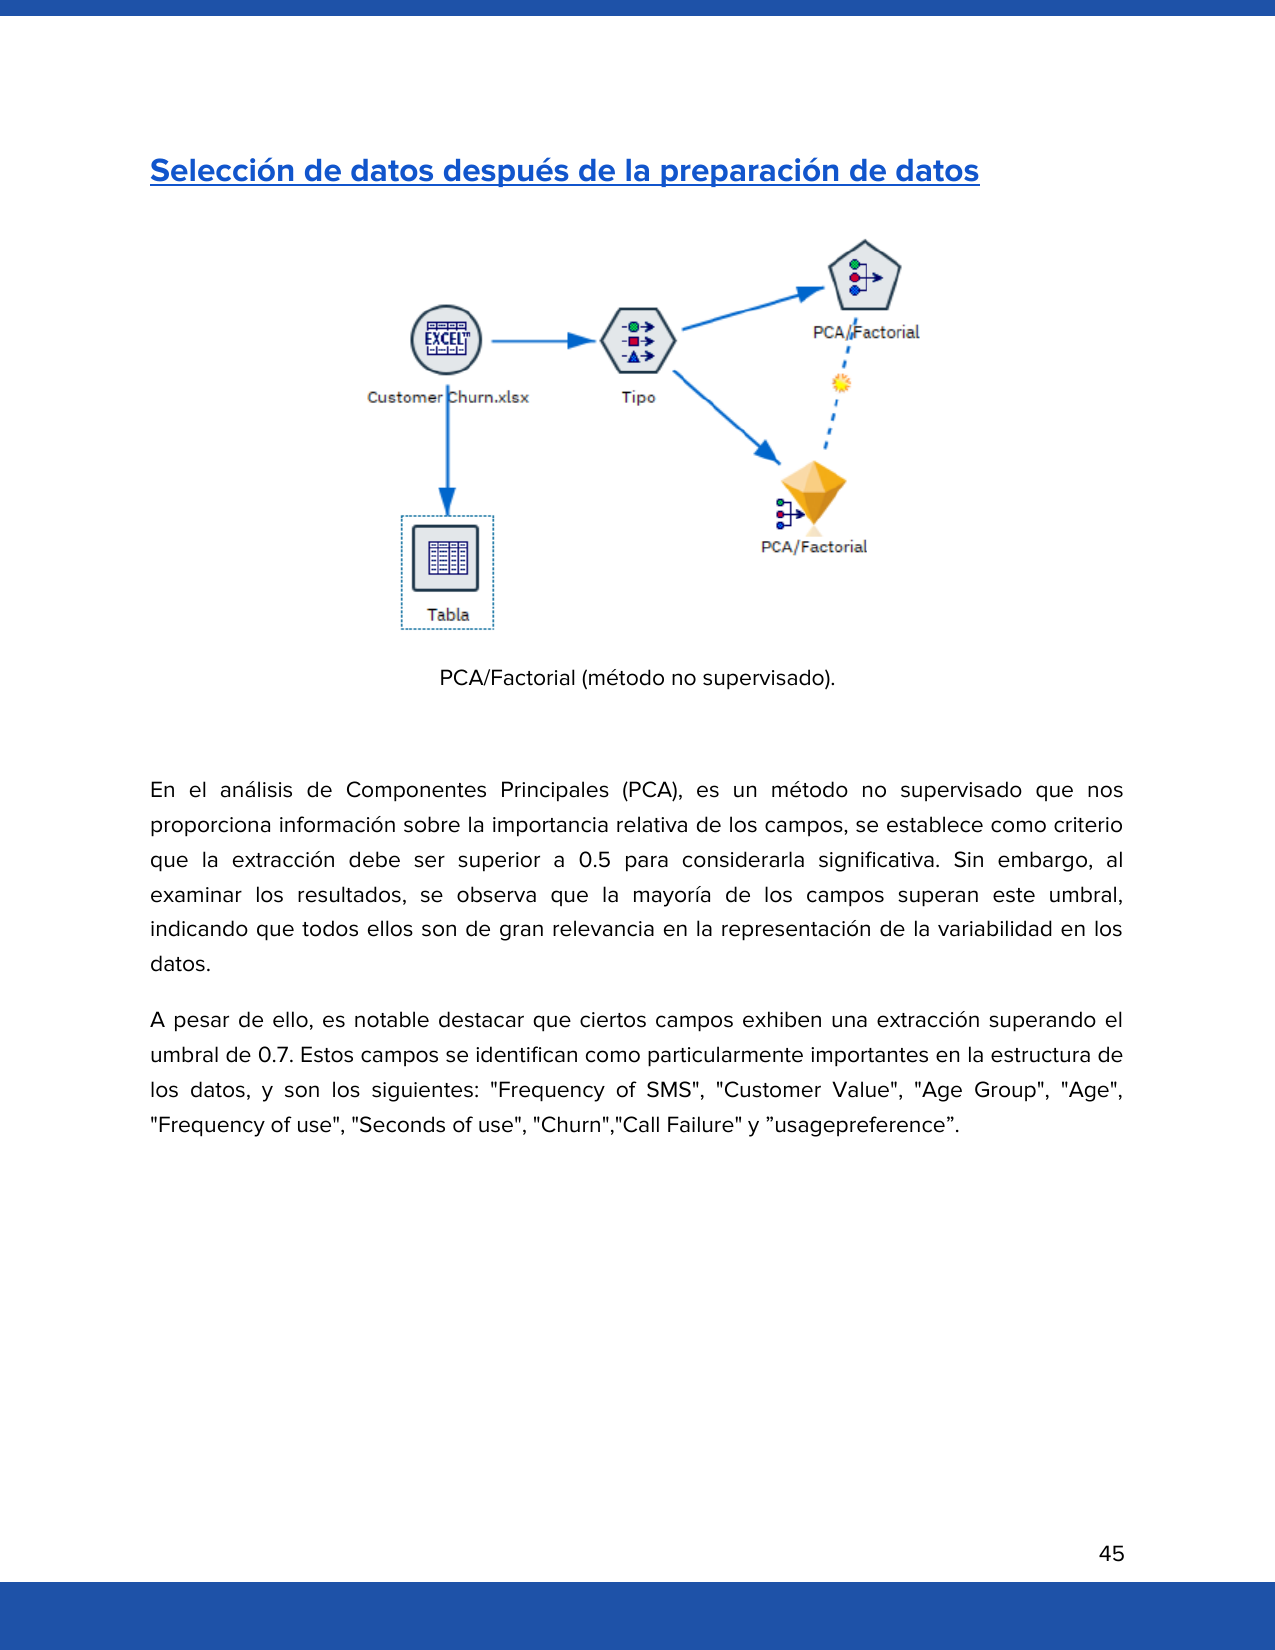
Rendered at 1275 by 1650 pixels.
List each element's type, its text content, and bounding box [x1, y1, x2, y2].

subtitle Selección de datos después de la preparación de datos [150, 151, 1125, 191]
text A pesar de ello, es notable destacar que ciertos campos exhiben una extracción superando el umbral de 0.7. Estos campos se identifican como particularmente importantes en la estructura de los datos, y son los siguientes: "Frequency of SMS", "Customer Value", "Age Group", "Age", "Frequency of use", "Seconds of use", "Churn","Call Failure" y ”usagepreference”. [150, 1006, 1125, 1139]
text PCA/Factorial (método no supervisado). [150, 665, 1125, 693]
picture [0, 0, 1275, 16]
text En el análisis de Componentes Principales (PCA), es un método no supervisado que nos proporciona información sobre la importancia relativa de los campos, se establece como criterio que la extracción debe ser superior a 0.5 para considerarla significativa. Sin embargo, al examinar los resultados, se observa que la mayoría de los campos superan este umbral, indicando que todos ellos son de gran relevancia en la representación de la variabilidad en los datos. [150, 776, 1125, 979]
picture [347, 222, 928, 637]
picture [0, 1582, 1275, 1650]
